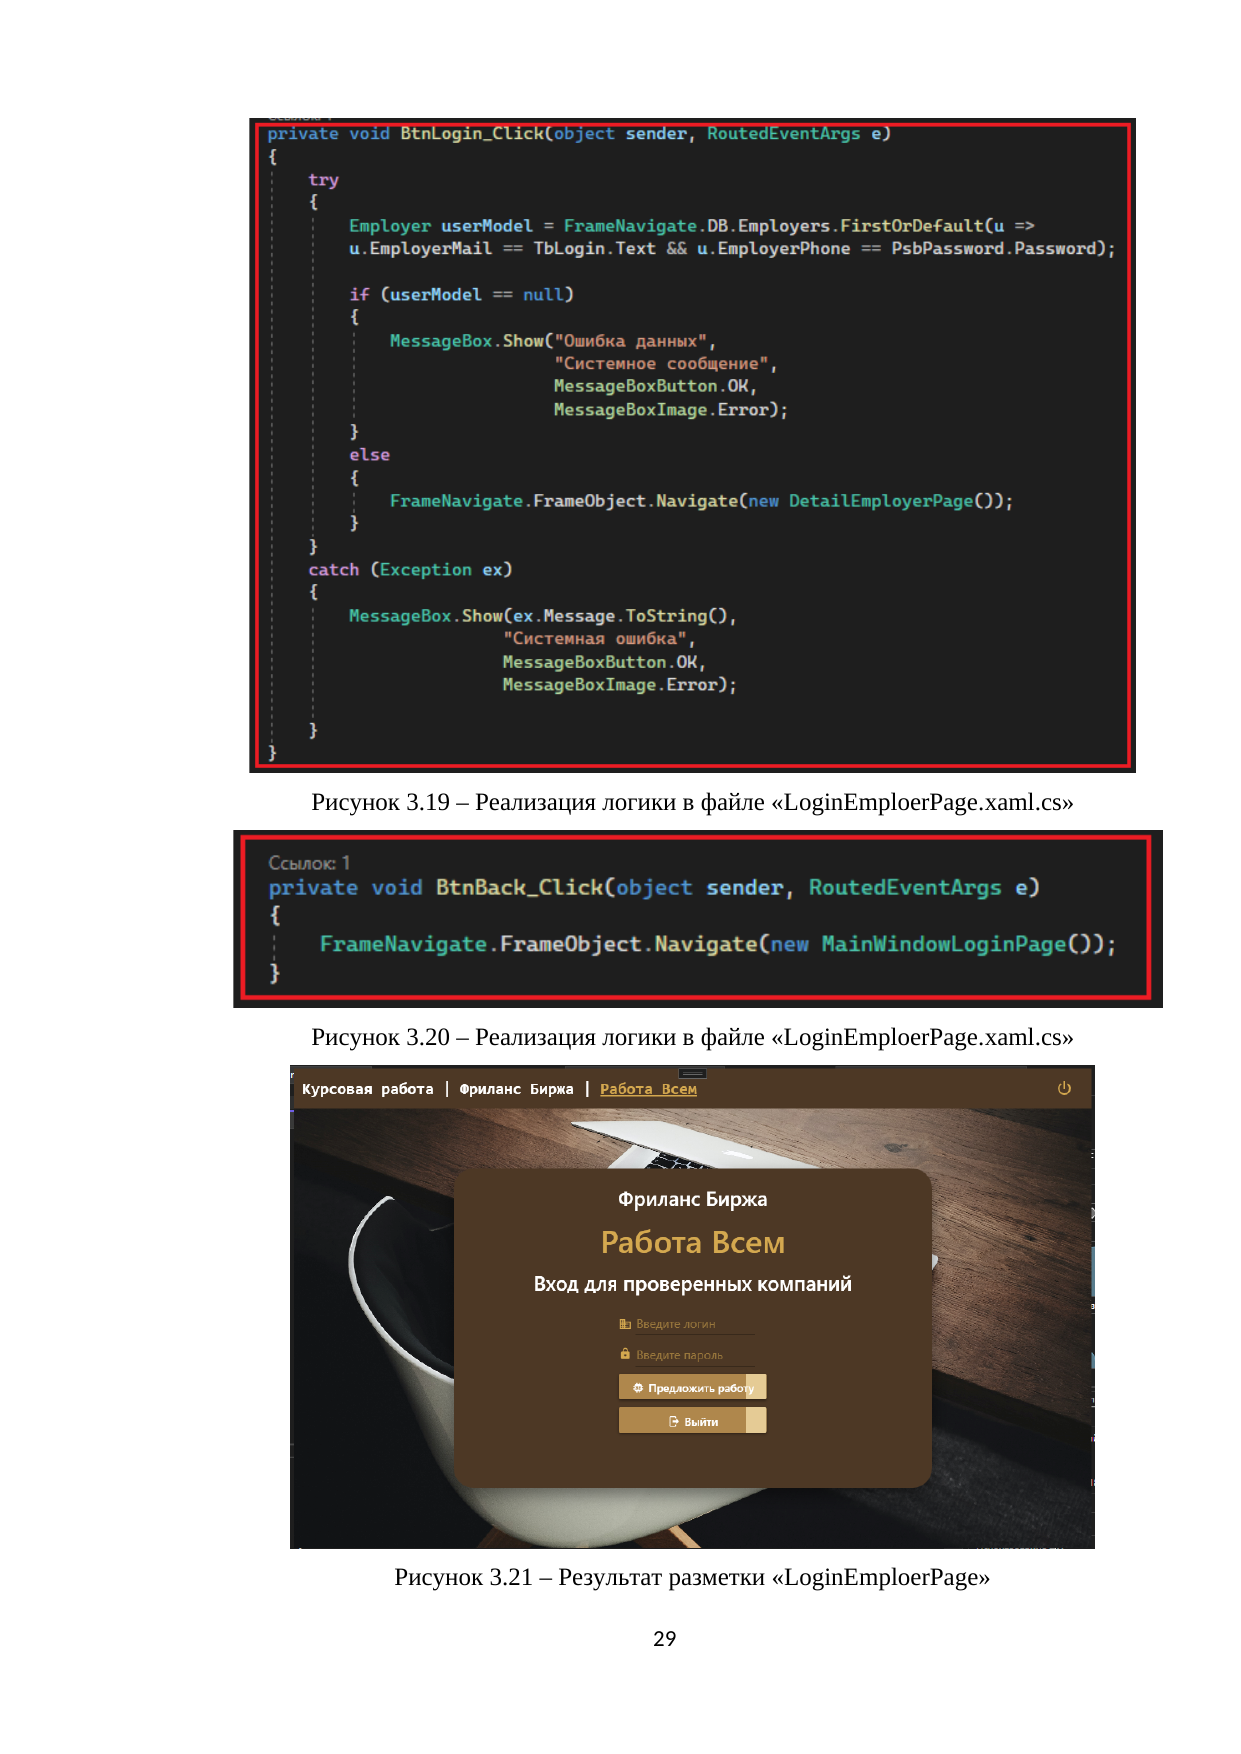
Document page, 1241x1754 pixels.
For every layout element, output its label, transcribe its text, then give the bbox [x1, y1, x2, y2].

text Рисунок 3.21 – Результат разметки «LoginEmploerPage» [177, 1562, 1152, 1591]
picture [233, 830, 1163, 1008]
text Рисунок 3.19 – Реализация логики в файле «LoginEmploerPage.xaml.cs» [177, 787, 1152, 816]
picture [290, 1065, 1095, 1549]
picture [249, 118, 1136, 773]
text Рисунок 3.20 – Реализация логики в файле «LoginEmploerPage.xaml.cs» [177, 1022, 1152, 1051]
